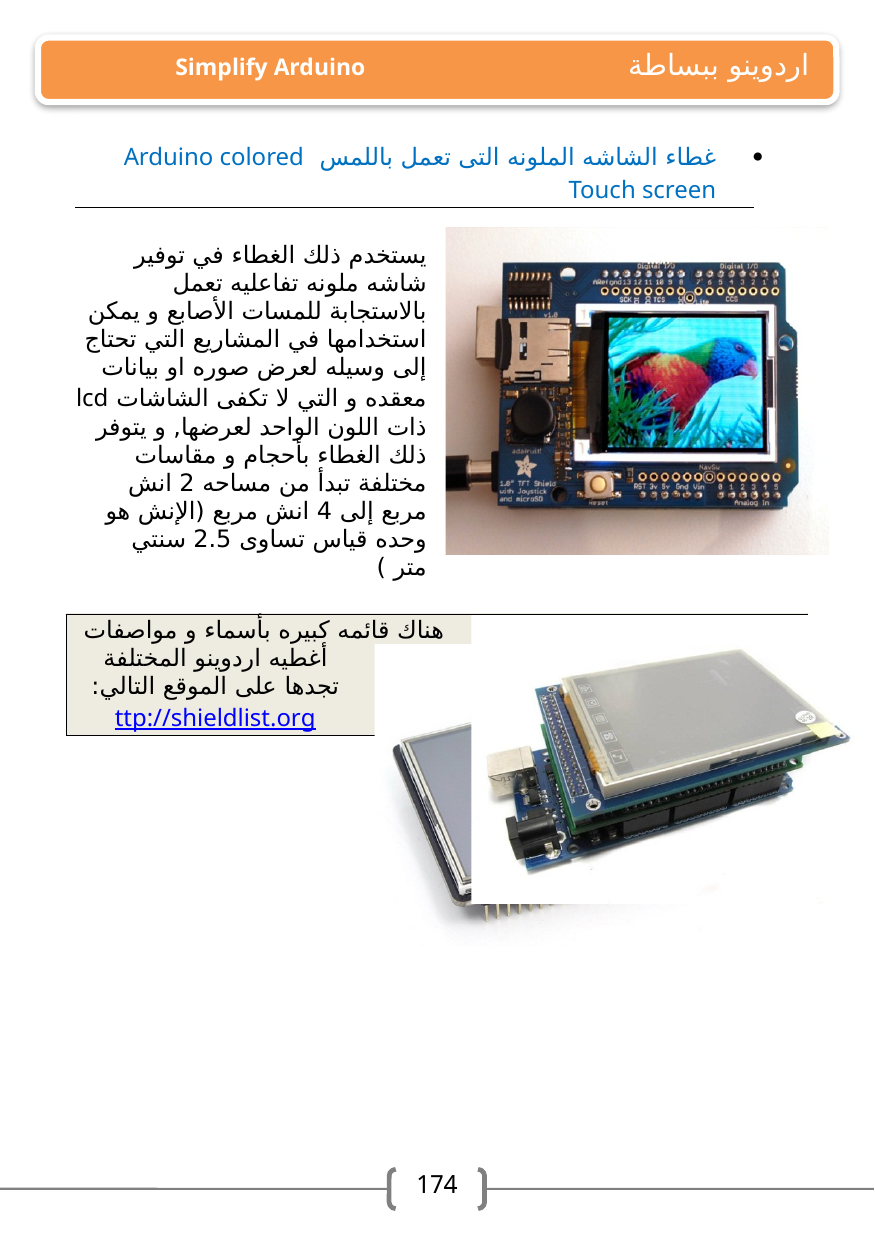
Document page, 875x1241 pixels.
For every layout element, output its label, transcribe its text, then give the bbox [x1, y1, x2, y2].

text هناك قائمه كبيره بأسماء و مواصفات أغطيه اردوينو المختلفة تجدها على الموقع التالي: [67, 615, 471, 697]
picture [374, 615, 857, 947]
text http://shieldlist.org [67, 697, 374, 735]
picture [445, 227, 830, 555]
list غطاء الشاشه الملونه التى تعمل باللمس Arduino colored Touch screen [75, 140, 754, 207]
